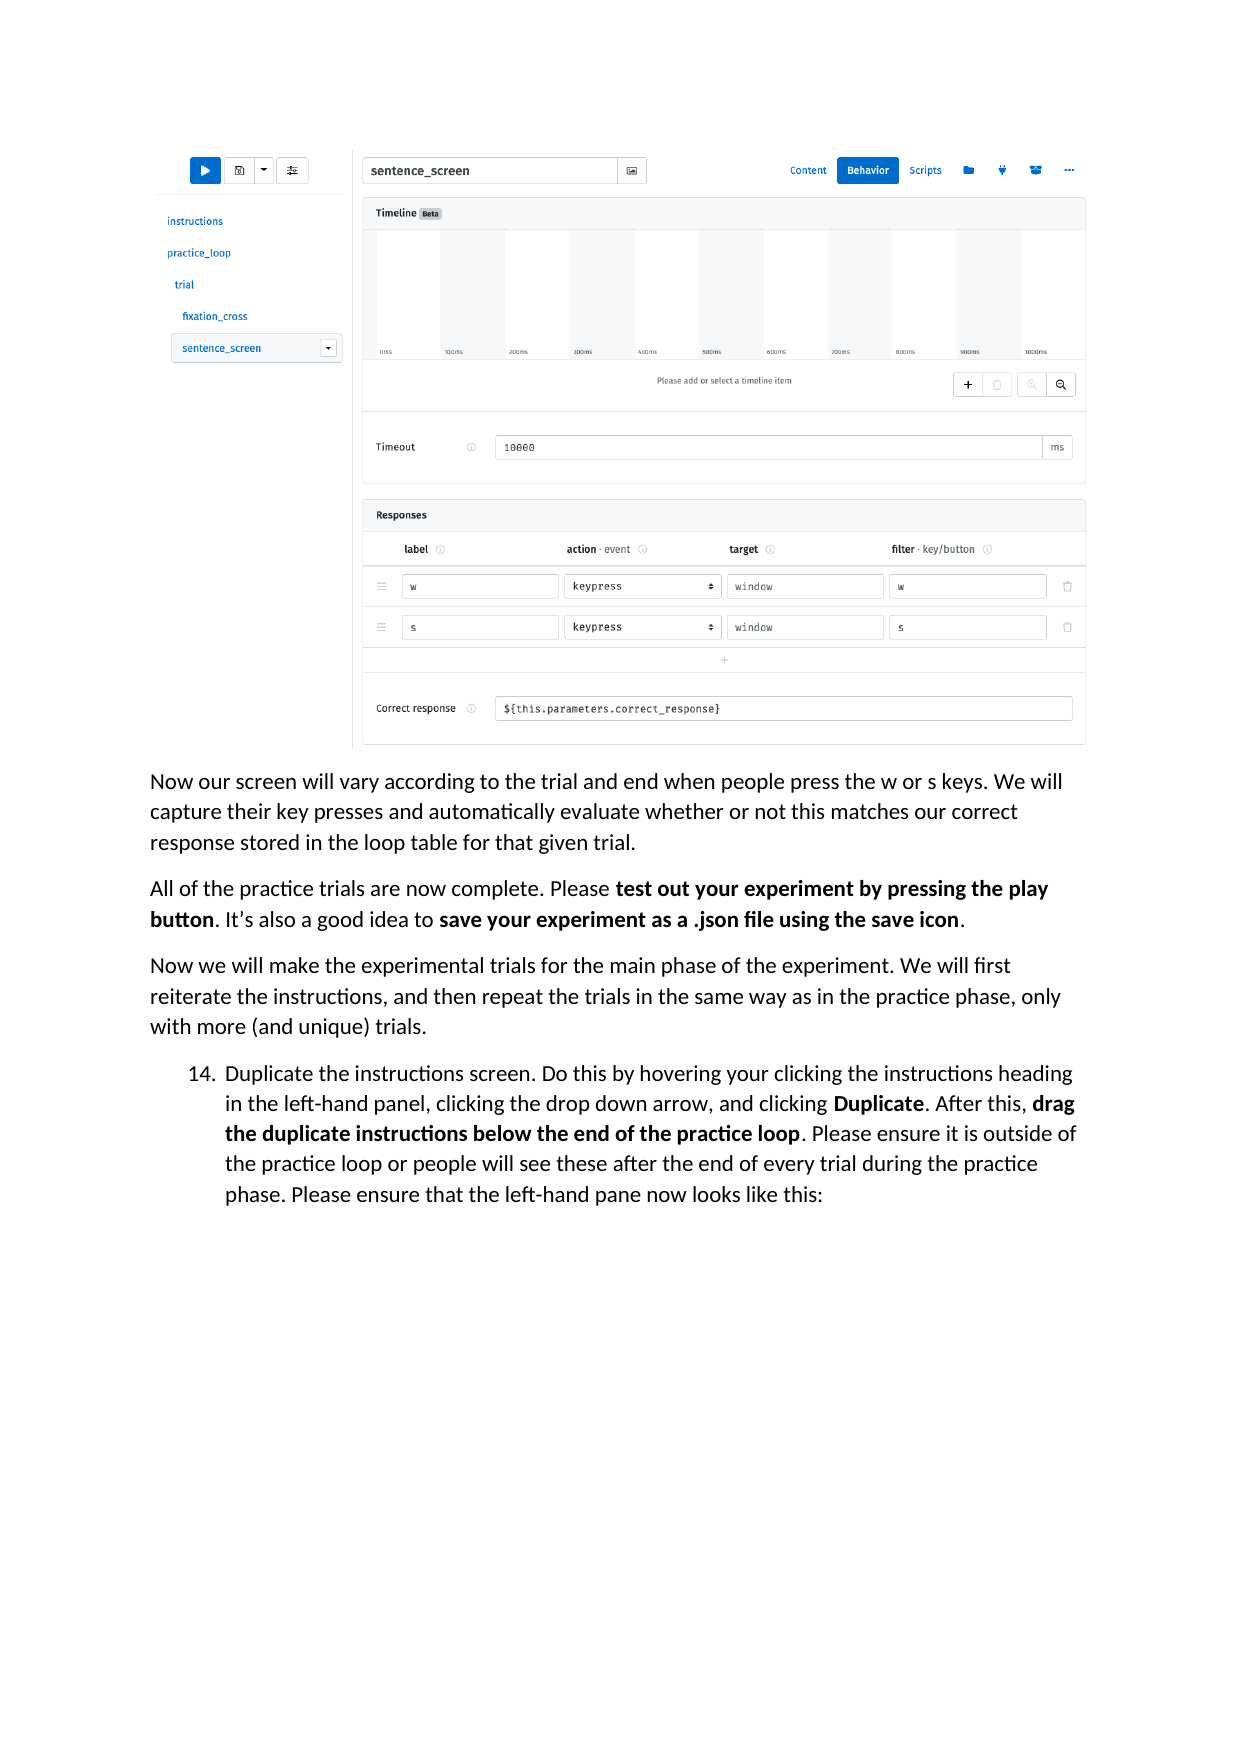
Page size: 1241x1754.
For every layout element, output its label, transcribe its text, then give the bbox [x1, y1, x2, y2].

list Duplicate the instructions screen. Do this by hovering your clicking the instructions heading in the left-hand panel, clicking the drop down arrow, and clicking Duplicate. After this, drag the duplicate instructions below the end of the practice loop. Please ensure it is outside of the practice loop or people will see these after the end of every trial during the practice phase. Please ensure that the left-hand pane now looks like this: [187, 1059, 1090, 1208]
text Now we will make the experimental trials for the main phase of the experiment. We will first reiterate the instructions, and then repeat the trials in the same way as in the practice phase, only with more (and unique) trials. [150, 952, 1090, 1040]
text Now our screen will vary according to the trial and end when people press the w or s keys. We will capture their key presses and automatically evaluate whether or not this matches our correct response stored in the loop table for that given trial. [150, 767, 1090, 856]
text All of the practice trials are now complete. Please test out your experiment by pressing the play button. It’s also a good idea to save your experiment as a .json file using the save icon. [150, 874, 1090, 933]
picture [150, 150, 1091, 749]
